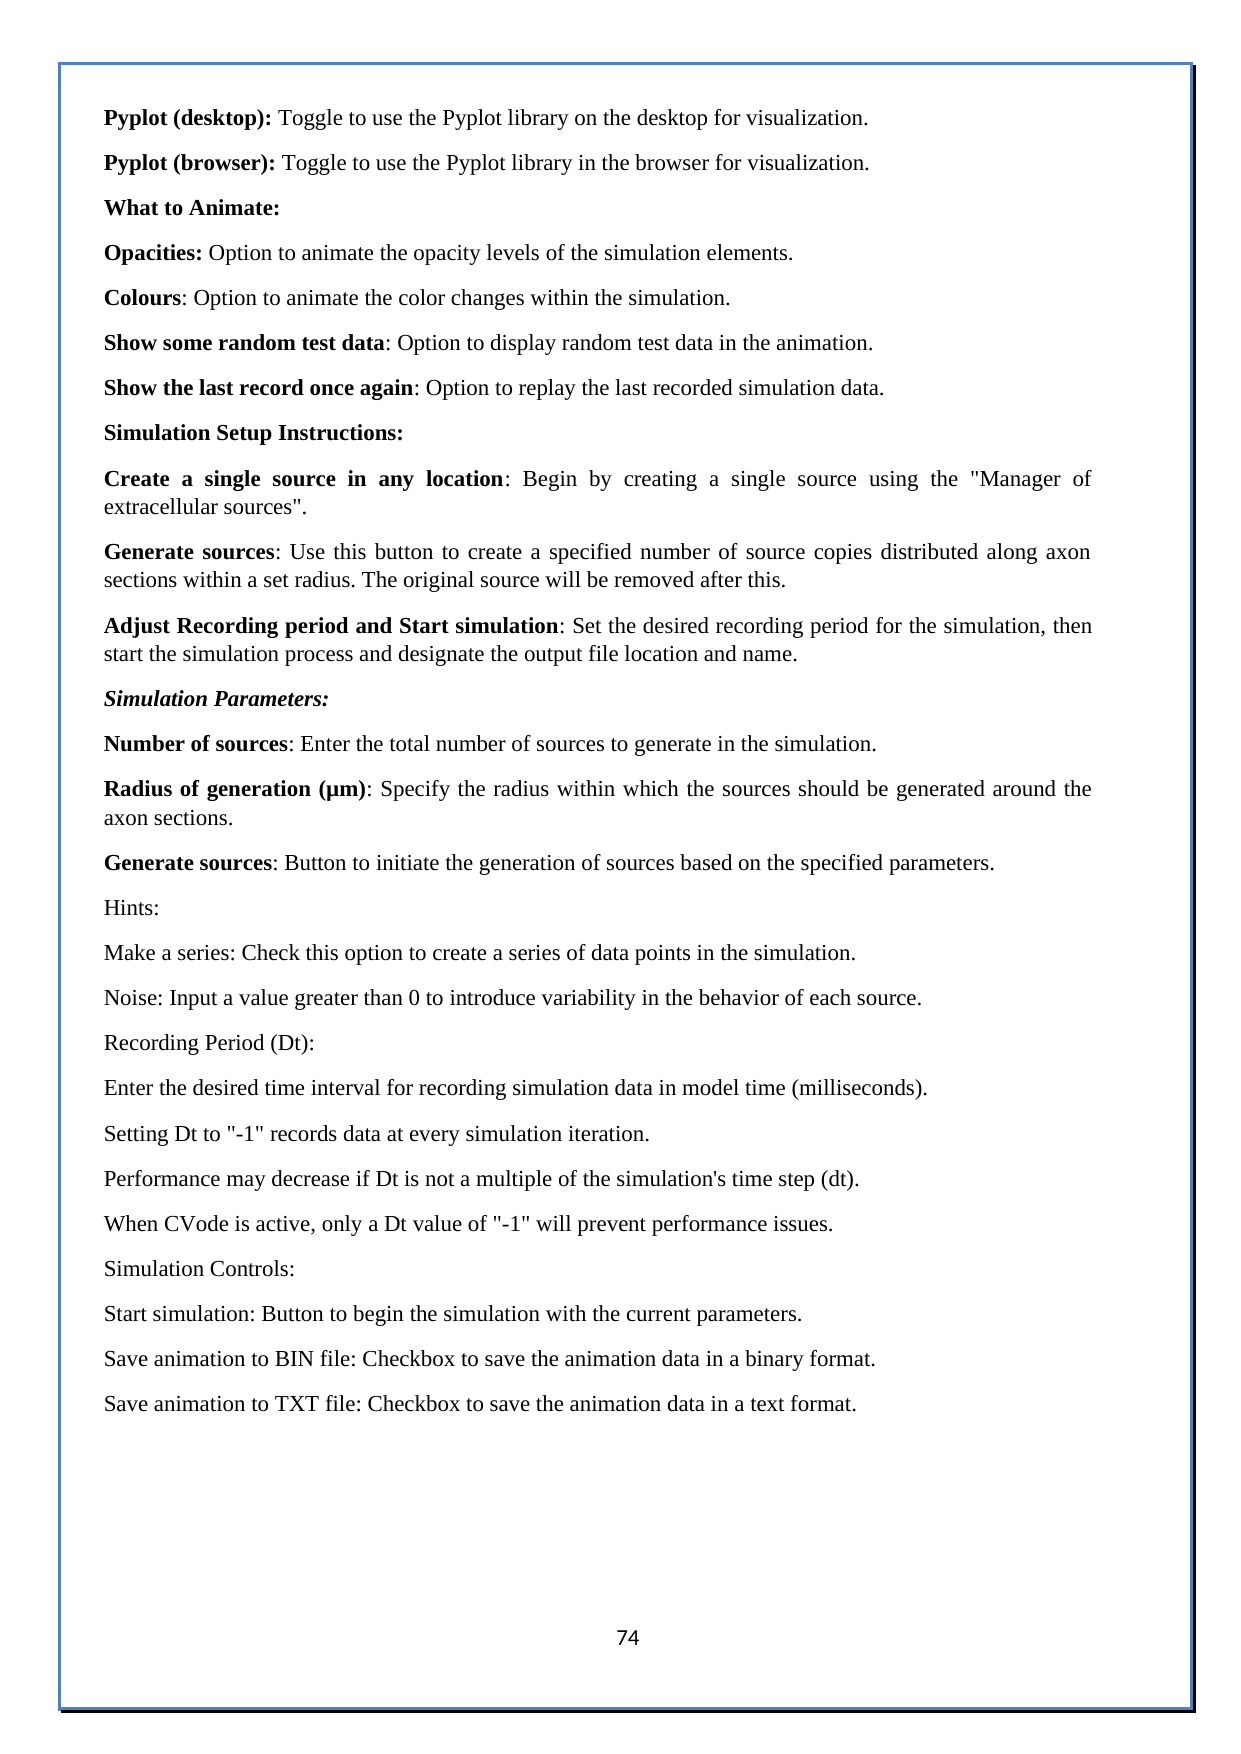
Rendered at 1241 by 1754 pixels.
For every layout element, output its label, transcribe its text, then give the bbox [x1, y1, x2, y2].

text Setting Dt to "-1" records data at every simulation iteration. [103, 1119, 1093, 1146]
text Generate sources: Use this button to create a specified number of source copies distributed along axon sections within a set radius. The original source will be removed after this. [103, 538, 1093, 593]
text Opacities: Option to animate the opacity levels of the simulation elements. [103, 239, 1093, 265]
text Pyplot (desktop): Toggle to use the Pyplot library on the desktop for visualization. [103, 104, 1093, 130]
text Simulation Controls: [103, 1255, 1093, 1281]
text Number of sources: Enter the total number of sources to generate in the simulation. [103, 730, 1093, 757]
text Simulation Setup Instructions: [103, 419, 1093, 446]
text Hints: [103, 894, 1093, 920]
text When CVode is active, only a Dt value of "-1" will prevent performance issues. [103, 1210, 1093, 1236]
text Show some random test data: Option to display random test data in the animation. [103, 329, 1093, 356]
text Simulation Parameters: [103, 685, 1093, 712]
text Enter the desired time interval for recording simulation data in model time (milliseconds). [103, 1074, 1093, 1101]
text Noise: Input a value greater than 0 to introduce variability in the behavior of each source. [103, 984, 1093, 1011]
text Show the last record once again: Option to replay the last recorded simulation data. [103, 374, 1093, 401]
text Start simulation: Button to begin the simulation with the current parameters. [103, 1300, 1093, 1326]
text Make a series: Check this option to create a series of data points in the simulation. [103, 939, 1093, 966]
text Colours: Option to animate the color changes within the simulation. [103, 284, 1093, 311]
text Save animation to BIN file: Checkbox to save the animation data in a binary format. [103, 1345, 1093, 1371]
text Recording Period (Dt): [103, 1029, 1093, 1056]
text Create a single source in any location: Begin by creating a single source using the "Manager of extracellular sources". [103, 464, 1093, 519]
text Performance may decrease if Dt is not a multiple of the simulation's time step (dt). [103, 1165, 1093, 1191]
text Save animation to TXT file: Checkbox to save the animation data in a text format. [103, 1390, 1093, 1417]
text Pyplot (browser): Toggle to use the Pyplot library in the browser for visualization. [103, 149, 1093, 175]
text What to Animate: [103, 194, 1093, 220]
text Radius of generation (µm): Specify the radius within which the sources should be generated around the axon sections. [103, 775, 1093, 830]
text Adjust Recording period and Start simulation: Set the desired recording period for the simulation, then start the simulation process and designate the output file location and name. [103, 612, 1093, 666]
text Generate sources: Button to initiate the generation of sources based on the specified parameters. [103, 849, 1093, 875]
